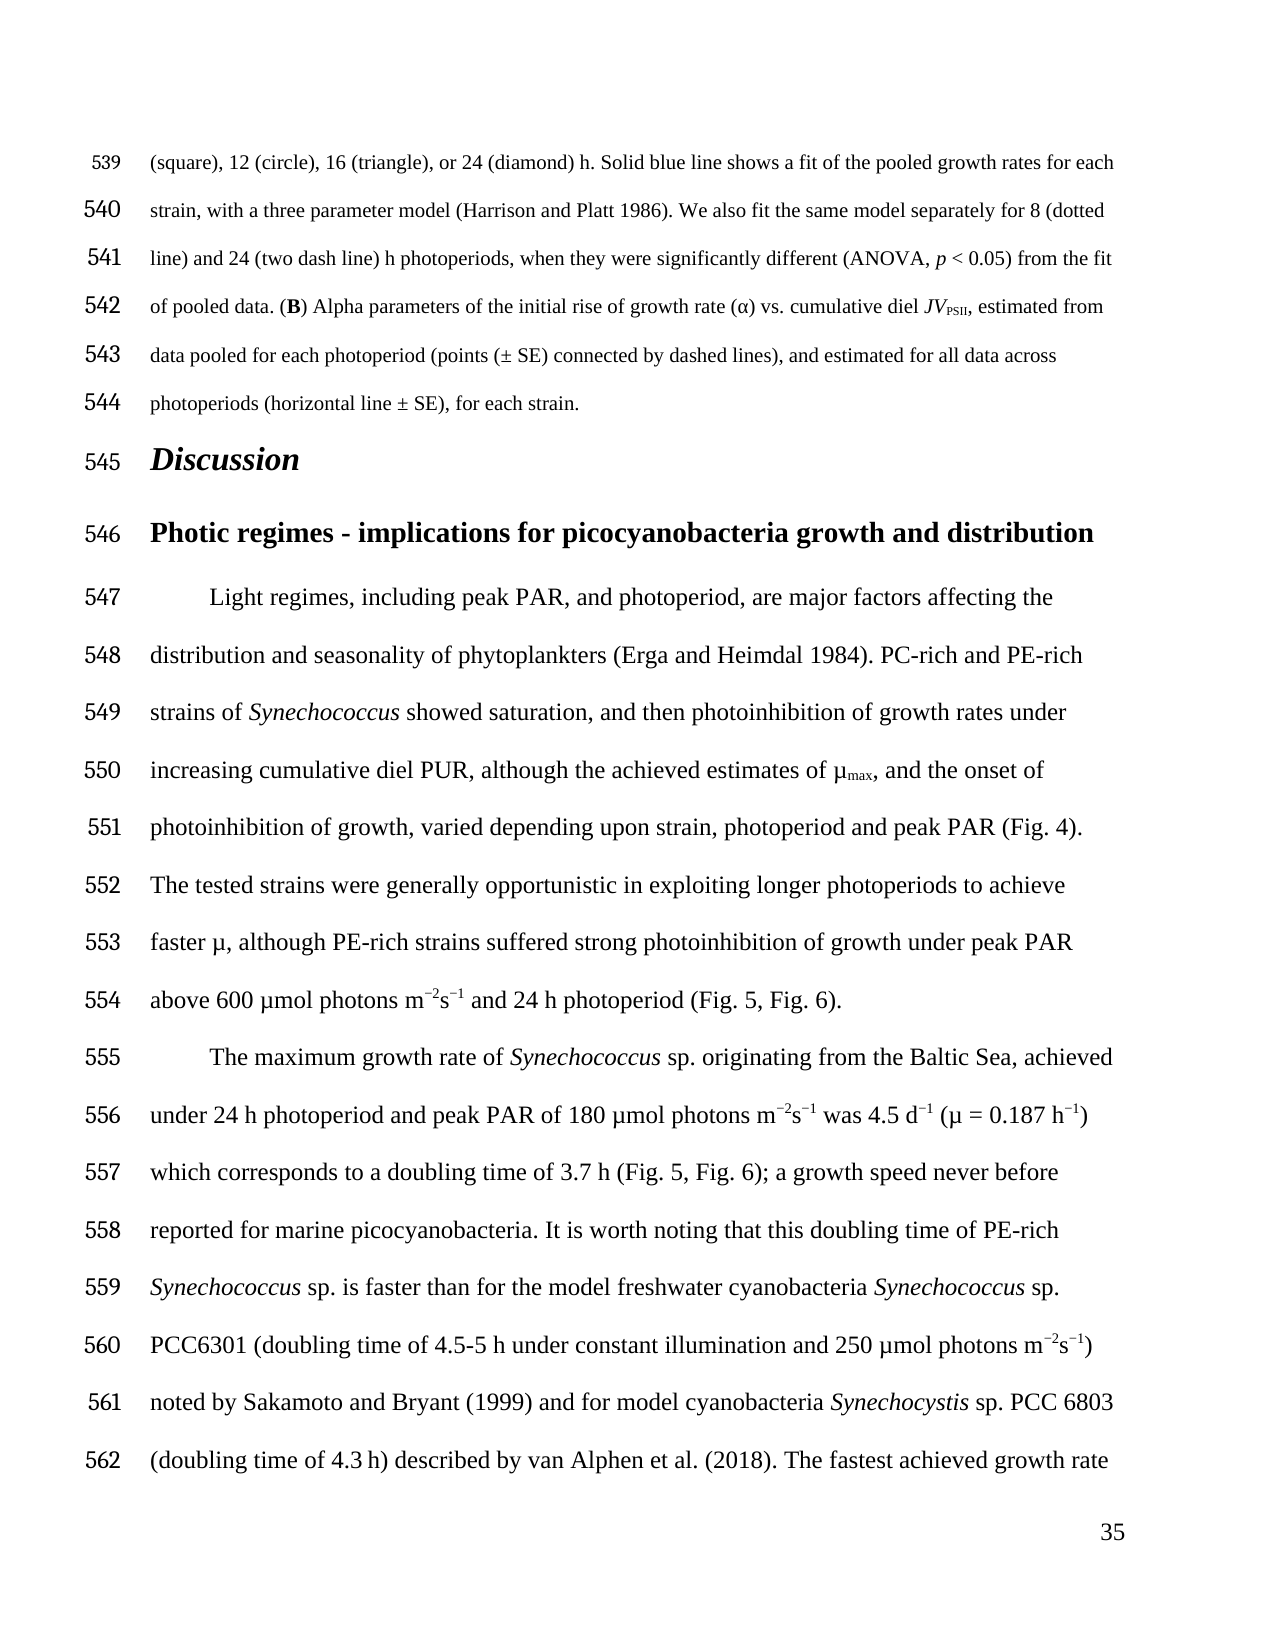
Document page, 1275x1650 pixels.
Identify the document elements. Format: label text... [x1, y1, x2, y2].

text Light regimes, including peak PAR, and photoperiod, are major factors affecting the distribution and seasonality of phytoplankters (Erga and Heimdal 1984). PC-rich and PE-rich strains of Synechococcus showed saturation, and then photoinhibition of growth rates under increasing cumulative diel PUR, although the achieved estimates of µmax, and the onset of photoinhibition of growth, varied depending upon strain, photoperiod and peak PAR (Fig. 4). The tested strains were generally opportunistic in exploiting longer photoperiods to achieve faster µ, although PE-rich strains suffered strong photoinhibition of growth under peak PAR above 600 µmol photons m−2s−1 and 24 h photoperiod (Fig. 5, Fig. 6). [150, 582, 1125, 1014]
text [150, 150, 1125, 415]
subtitle Photic regimes - implications for picocyanobacteria growth and distribution [150, 515, 1125, 549]
subtitle Discussion [150, 439, 1125, 477]
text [150, 1042, 1125, 1474]
